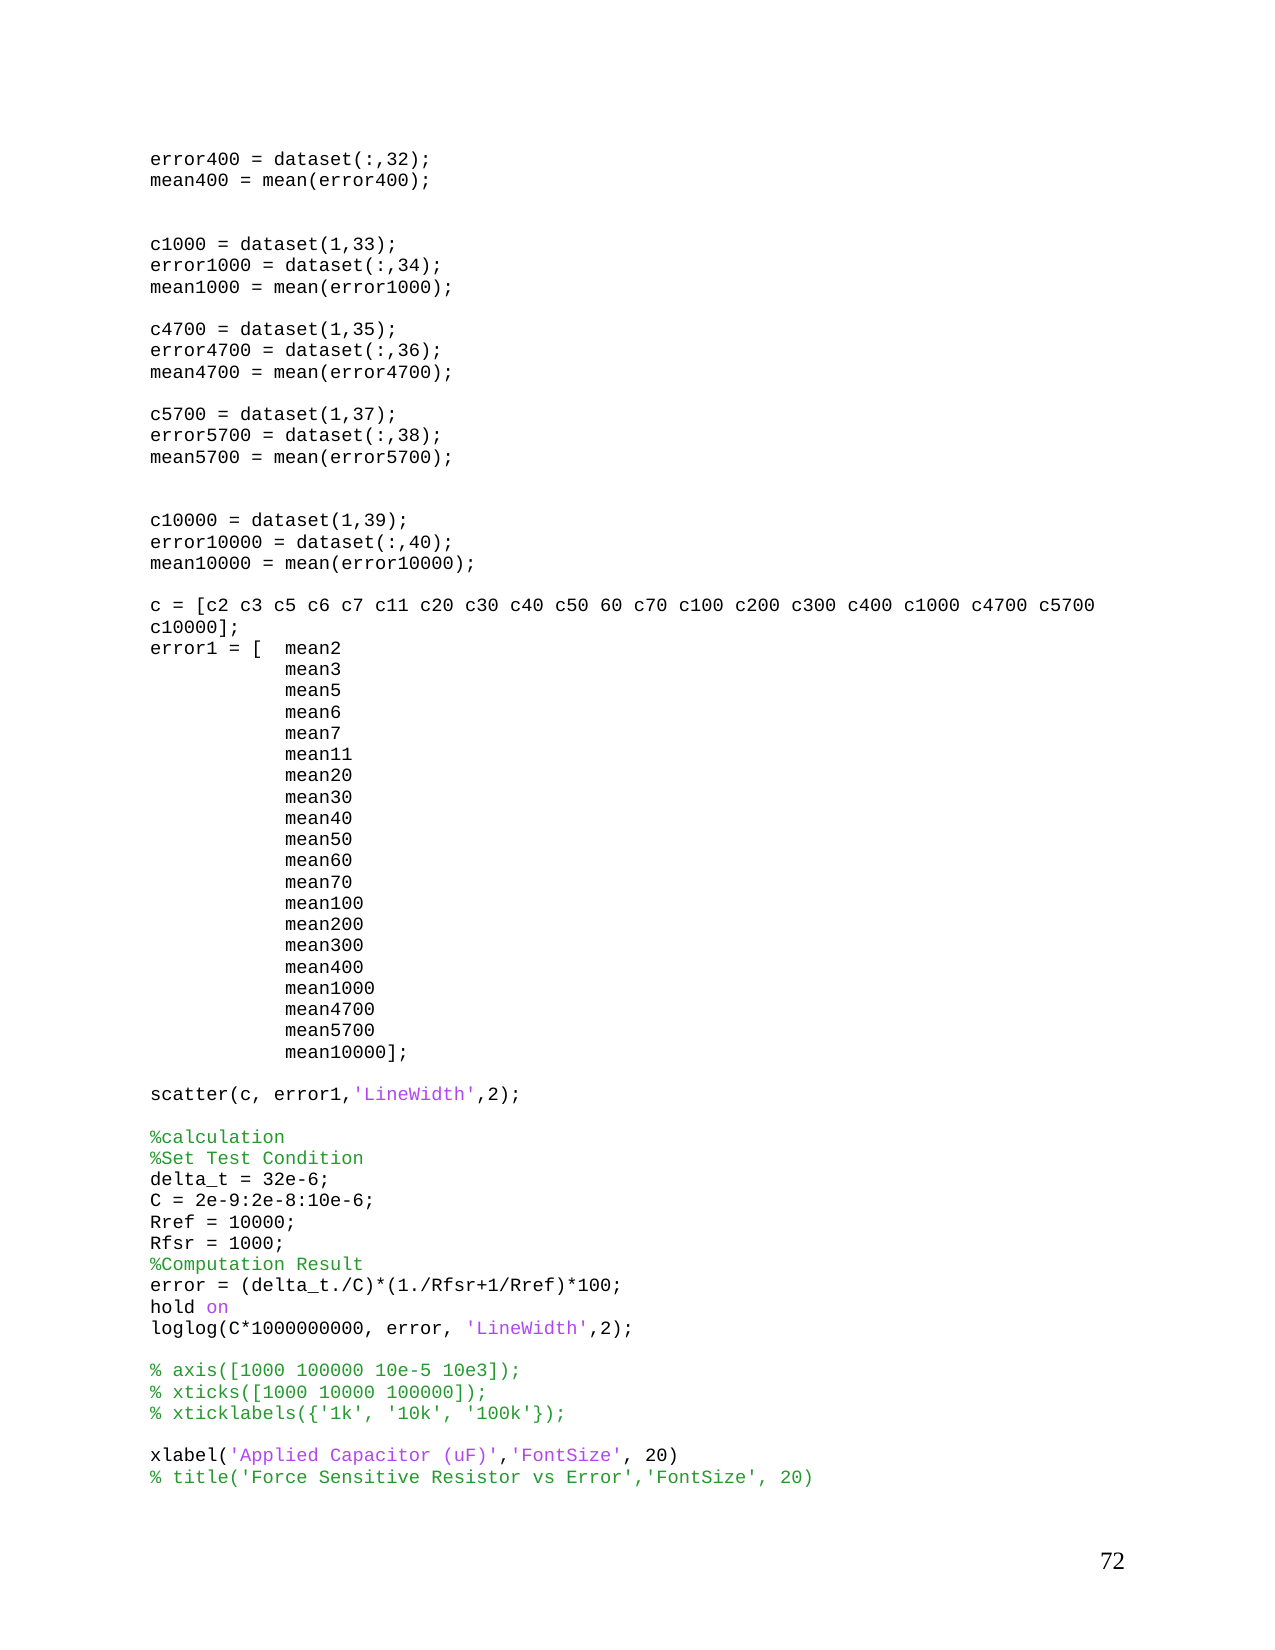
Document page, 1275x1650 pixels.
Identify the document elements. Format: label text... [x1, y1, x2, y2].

text mean60 [150, 851, 1125, 872]
text %Set Test Condition [150, 1149, 1125, 1170]
text c1000 = dataset(1,33); [150, 235, 1125, 256]
text loglog(C*1000000000, error, 'LineWidth',2); [150, 1319, 1125, 1340]
text mean5700 = mean(error5700); [150, 447, 1125, 469]
text C = 2e-9:2e-8:10e-6; [150, 1191, 1125, 1212]
text %Computation Result [150, 1255, 1125, 1276]
text error10000 = dataset(:,40); [150, 532, 1125, 554]
text mean11 [150, 745, 1125, 766]
text mean70 [150, 872, 1125, 894]
text c4700 = dataset(1,35); [150, 320, 1125, 341]
text error1 = [ mean2 [150, 639, 1125, 660]
text mean3 [150, 660, 1125, 681]
text mean5 [150, 681, 1125, 702]
text % title('Force Sensitive Resistor vs Error','FontSize', 20) [150, 1467, 1125, 1489]
text error4700 = dataset(:,36); [150, 341, 1125, 362]
text mean6 [150, 702, 1125, 724]
text % xticklabels({'1k', '10k', '100k'}); [150, 1404, 1125, 1425]
text %calculation [150, 1127, 1125, 1149]
text % axis([1000 100000 10e-5 10e3]); [150, 1361, 1125, 1382]
text mean10000]; [150, 1042, 1125, 1064]
text error5700 = dataset(:,38); [150, 426, 1125, 447]
text % xticks([1000 10000 100000]); [150, 1382, 1125, 1404]
text error1000 = dataset(:,34); [150, 256, 1125, 277]
text mean30 [150, 787, 1125, 809]
text error = (delta_t./C)*(1./Rfsr+1/Rref)*100; [150, 1276, 1125, 1297]
text Rfsr = 1000; [150, 1234, 1125, 1255]
text mean400 = mean(error400); [150, 171, 1125, 192]
text mean40 [150, 809, 1125, 830]
text delta_t = 32e-6; [150, 1170, 1125, 1191]
text error400 = dataset(:,32); [150, 150, 1125, 171]
text mean20 [150, 766, 1125, 787]
text c5700 = dataset(1,37); [150, 405, 1125, 426]
text mean200 [150, 915, 1125, 936]
text mean300 [150, 936, 1125, 957]
text mean400 [150, 957, 1125, 979]
text c = [c2 c3 c5 c6 c7 c11 c20 c30 c40 c50 60 c70 c100 c200 c300 c400 c1000 c4700 c5700 c10000]; [150, 596, 1125, 639]
text Rref = 10000; [150, 1212, 1125, 1234]
text mean50 [150, 830, 1125, 851]
text scatter(c, error1,'LineWidth',2); [150, 1085, 1125, 1106]
text c10000 = dataset(1,39); [150, 511, 1125, 532]
text mean10000 = mean(error10000); [150, 554, 1125, 575]
text mean1000 = mean(error1000); [150, 277, 1125, 299]
text xlabel('Applied Capacitor (uF)','FontSize', 20) [150, 1446, 1125, 1467]
text mean4700 = mean(error4700); [150, 362, 1125, 384]
text mean4700 [150, 1000, 1125, 1021]
text mean100 [150, 894, 1125, 915]
text mean1000 [150, 979, 1125, 1000]
text mean7 [150, 724, 1125, 745]
text mean5700 [150, 1021, 1125, 1042]
text hold on [150, 1297, 1125, 1319]
